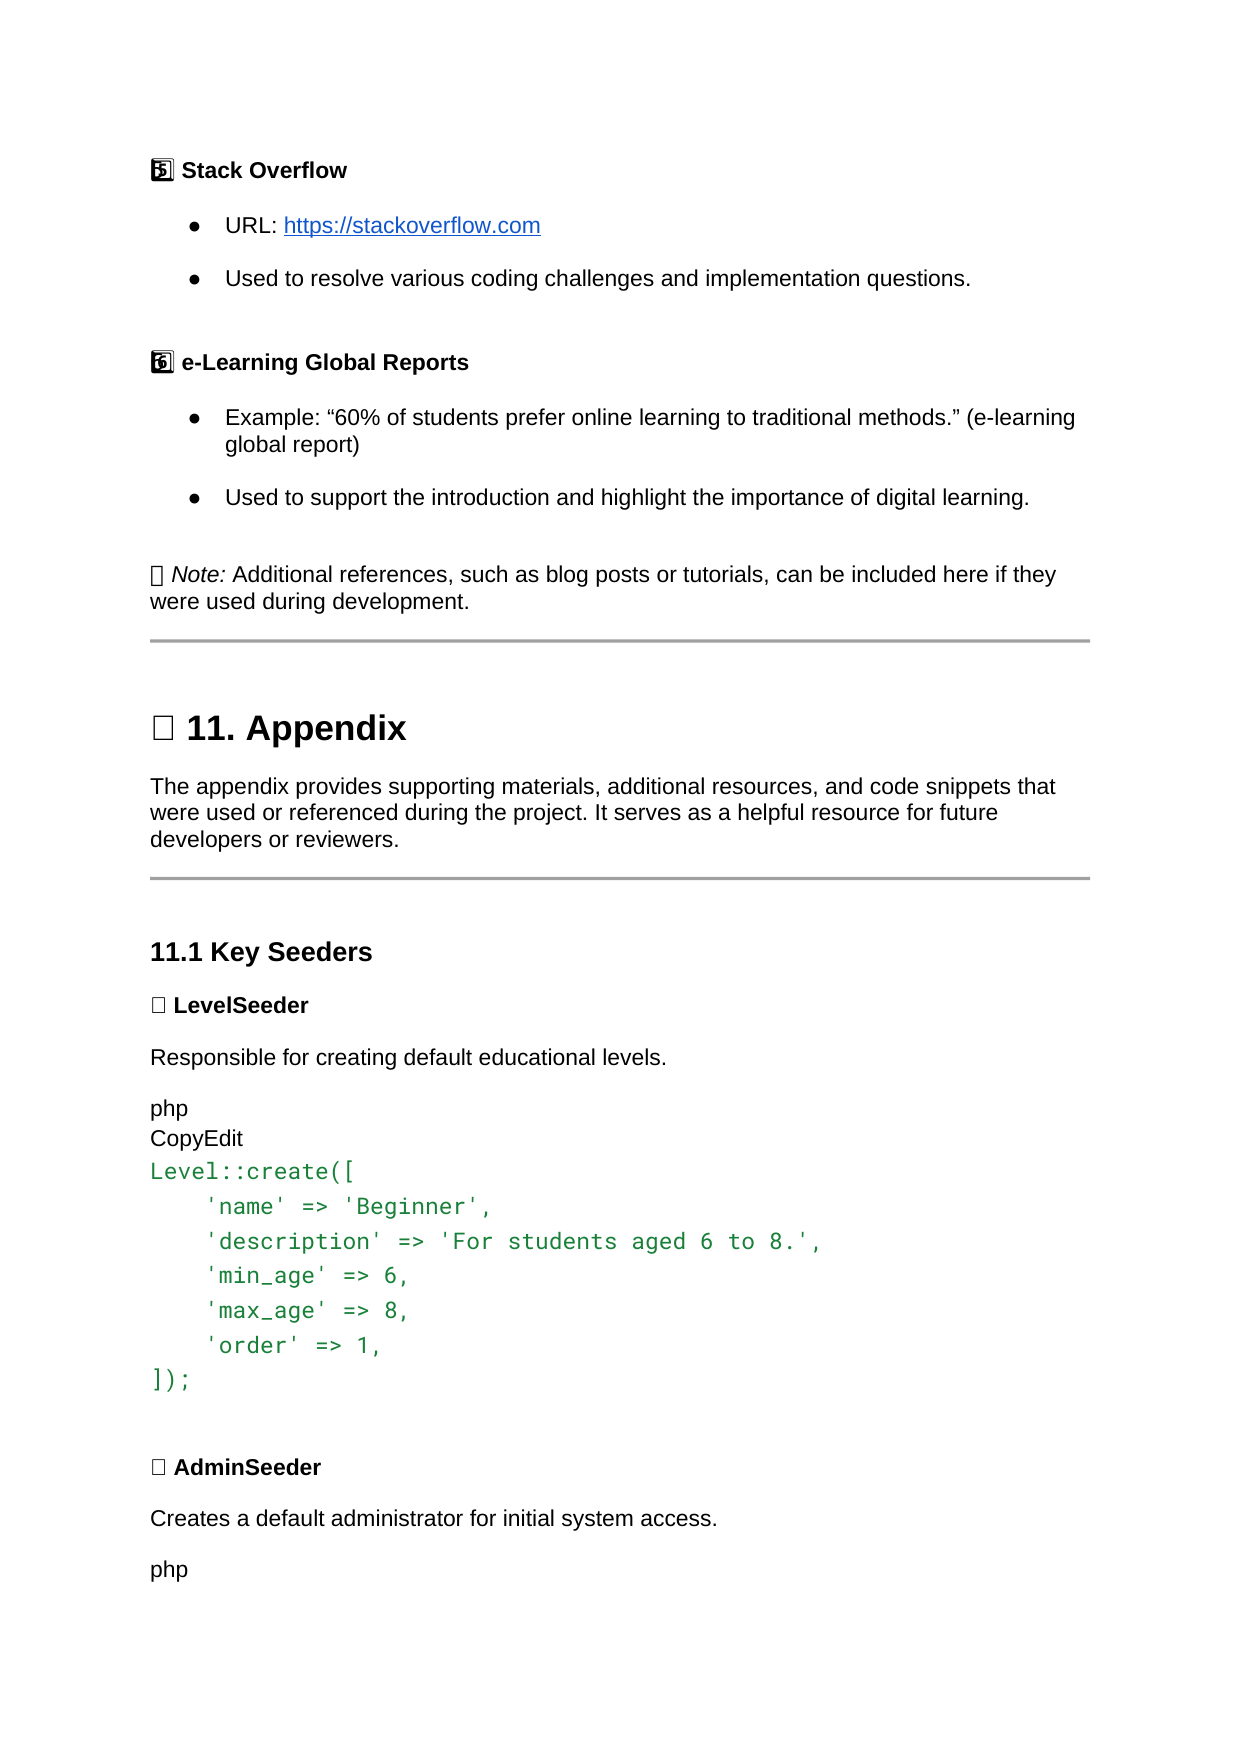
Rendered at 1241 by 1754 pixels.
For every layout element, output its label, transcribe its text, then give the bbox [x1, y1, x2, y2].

list URL: https://stackoverflow.com [187, 212, 1090, 265]
text 'description' => 'For students aged 6 to 8.', [150, 1225, 1090, 1255]
subtitle 🔹 LevelSeeder [150, 992, 1090, 1019]
text 6️⃣ e-Learning Global Reports [150, 342, 1090, 379]
text 'name' => 'Beginner', [150, 1190, 1090, 1221]
text 'max_age' => 8, [150, 1294, 1090, 1324]
text php [150, 1556, 1090, 1583]
list Example: “60% of students prefer online learning to traditional methods.” (e-learning global report) [187, 404, 1090, 483]
list Used to resolve various coding challenges and implementation questions. [187, 265, 1090, 317]
text Responsible for creating default educational levels. [150, 1044, 1090, 1070]
text ✅ Note: Additional references, such as blog posts or tutorials, can be included here if they were used during development. [150, 561, 1090, 614]
text The appendix provides supporting materials, additional resources, and code snippets that were used or referenced during the project. It serves as a helpful resource for future developers or reviewers. [150, 773, 1090, 852]
text 'min_age' => 6, [150, 1260, 1090, 1290]
text php [150, 1095, 1090, 1122]
text Level::create([ [150, 1156, 1090, 1186]
subtitle 📂 11. Appendix [150, 707, 1090, 748]
text ]); [150, 1364, 1090, 1394]
text Creates a default administrator for initial system access. [150, 1505, 1090, 1531]
list Used to support the introduction and highlight the importance of digital learning. [187, 483, 1090, 536]
text CopyEdit [150, 1125, 1090, 1152]
subtitle 11.1 Key Seeders [150, 936, 1090, 967]
subtitle 🔹 AdminSeeder [150, 1454, 1090, 1480]
text 'order' => 1, [150, 1329, 1090, 1359]
text 5️⃣ Stack Overflow [150, 150, 1090, 187]
